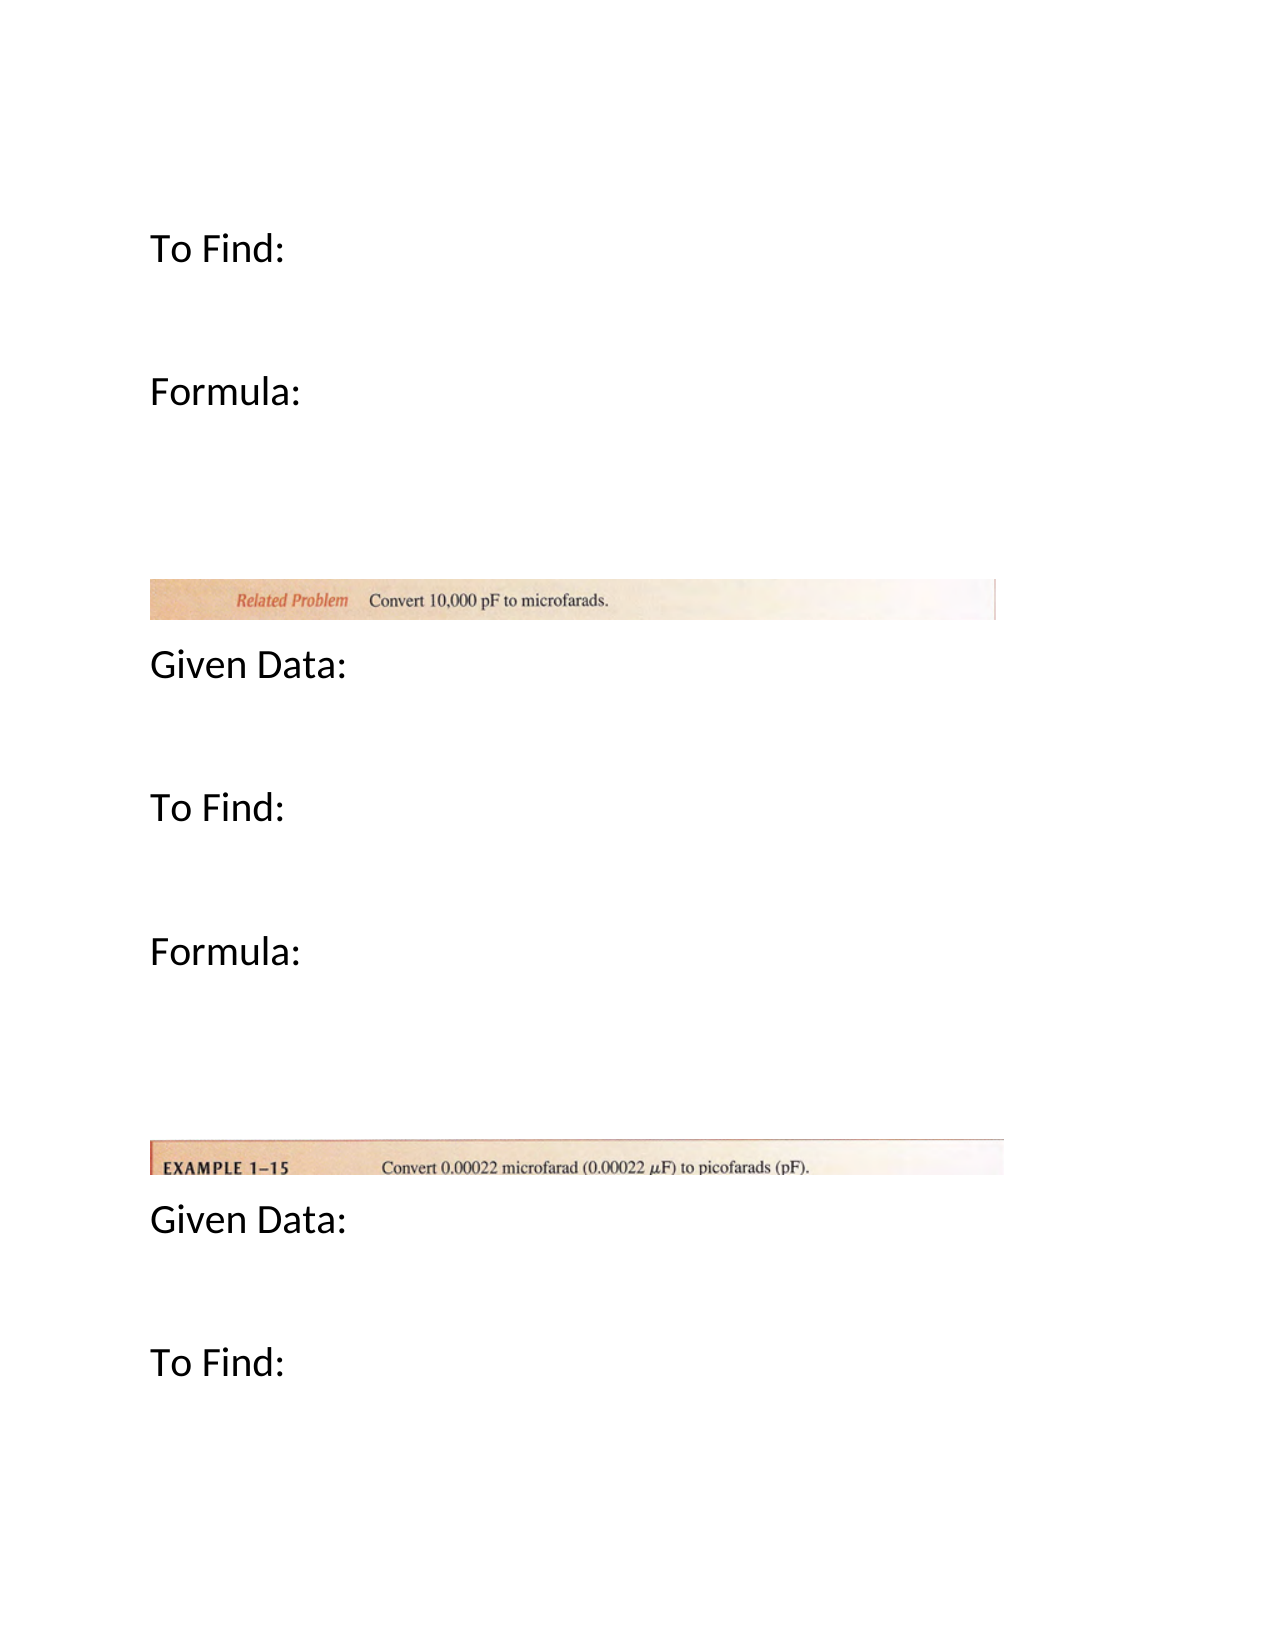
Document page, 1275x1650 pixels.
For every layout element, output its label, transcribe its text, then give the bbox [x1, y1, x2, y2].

picture [150, 579, 997, 620]
text To Find: [150, 222, 1125, 272]
text Given Data: [150, 638, 1125, 689]
text Formula: [150, 365, 1125, 416]
text To Find: [150, 1336, 1125, 1387]
text Given Data: [150, 1193, 1125, 1244]
text To Find: [150, 781, 1125, 832]
text Formula: [150, 924, 1125, 975]
picture [150, 1139, 1004, 1175]
